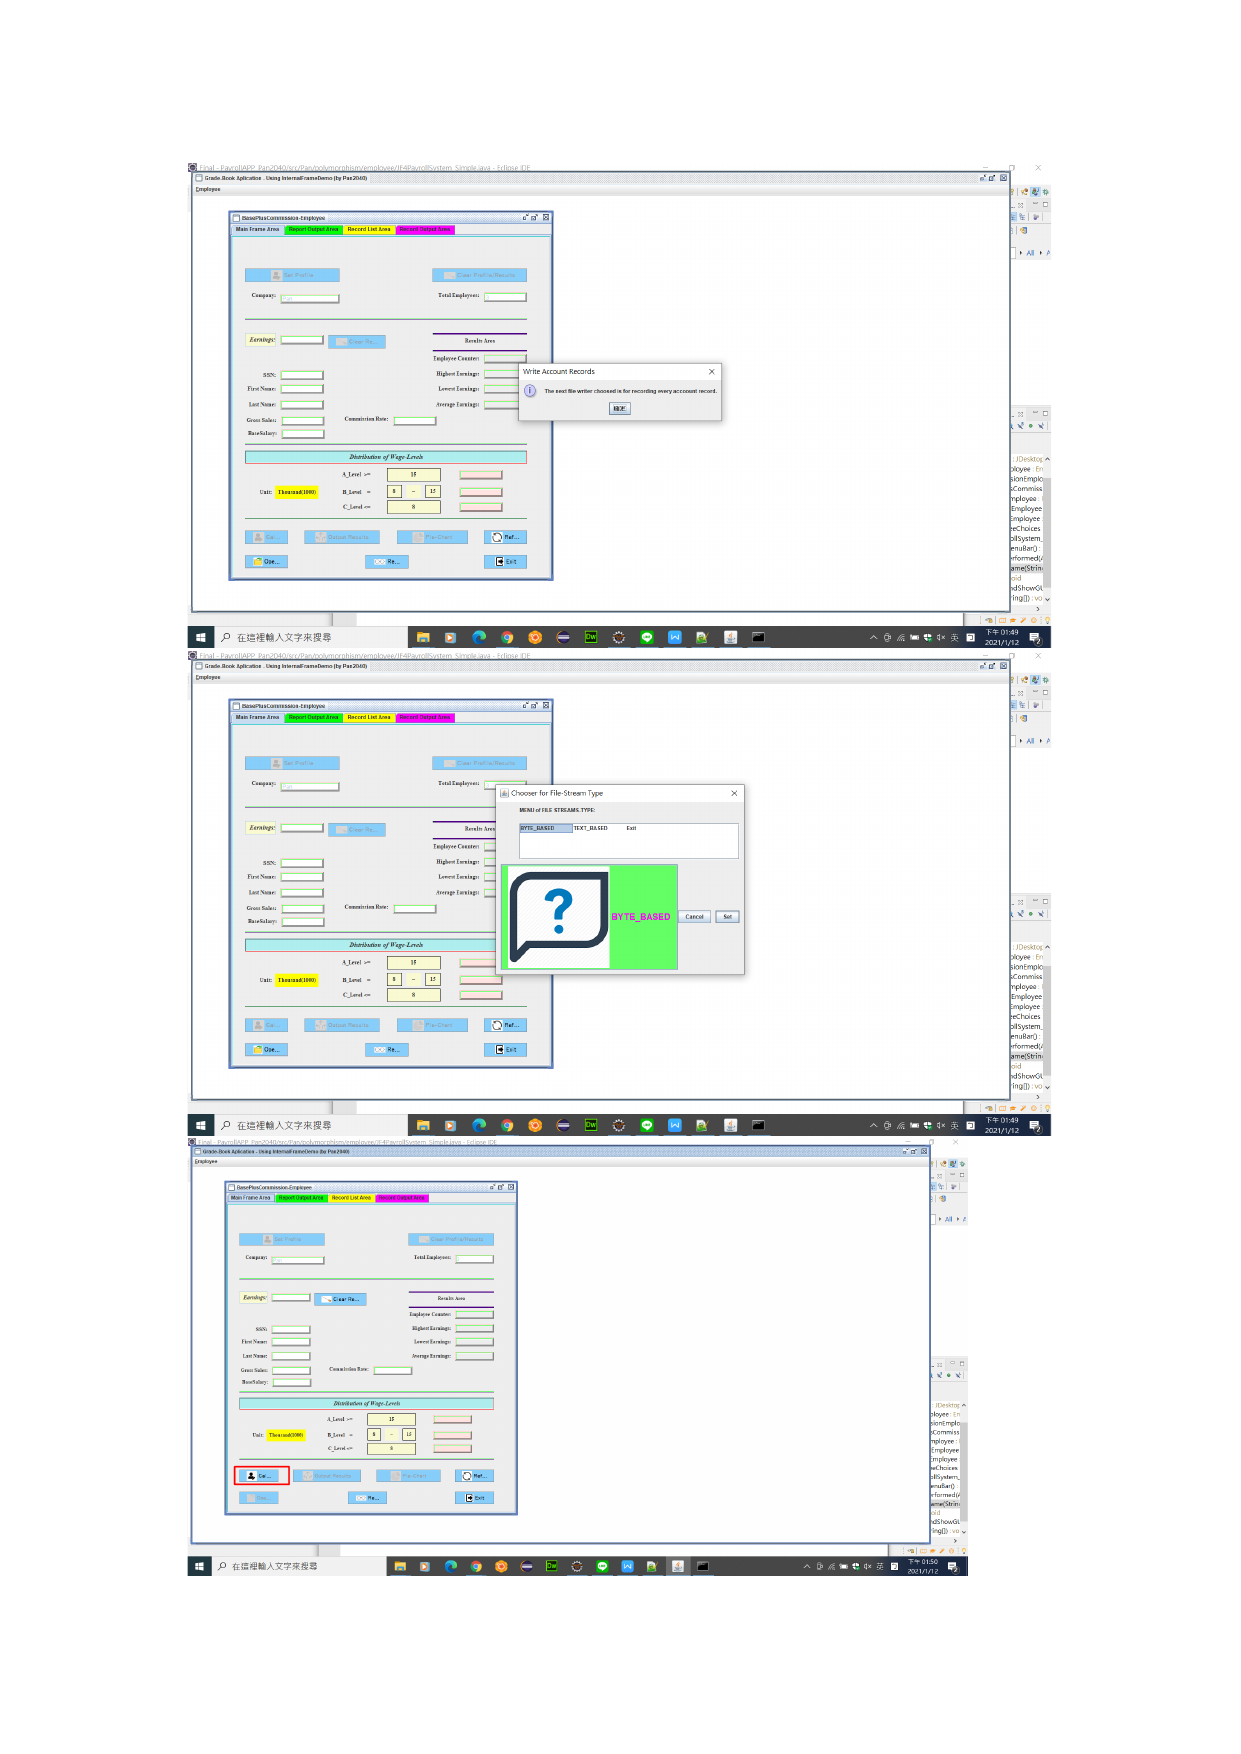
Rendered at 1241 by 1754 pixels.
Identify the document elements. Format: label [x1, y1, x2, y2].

picture [187, 649, 1052, 1136]
picture [187, 1137, 968, 1576]
picture [187, 162, 1052, 648]
